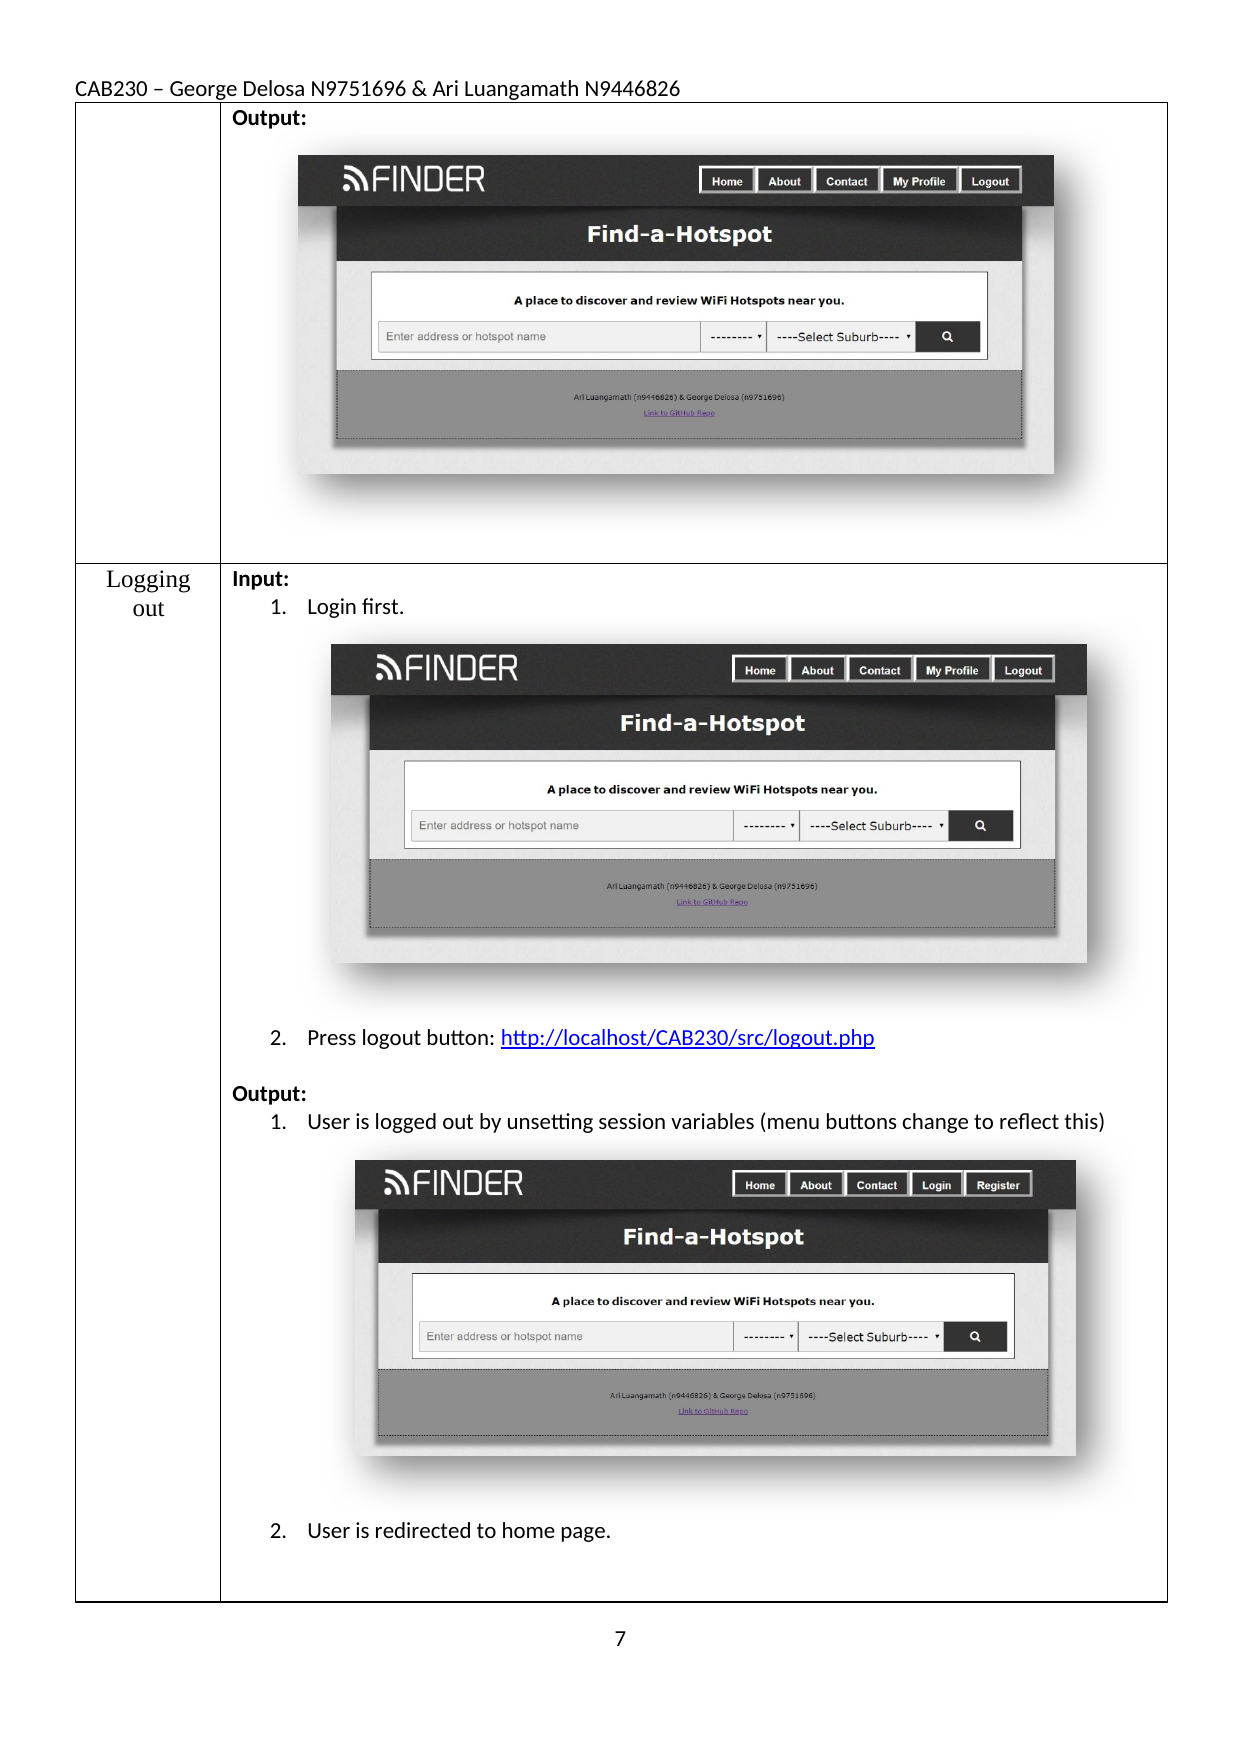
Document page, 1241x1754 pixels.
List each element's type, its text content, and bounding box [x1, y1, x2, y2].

picture [298, 155, 1054, 474]
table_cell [221, 103, 1167, 563]
table_cell Input: Login first. Press logout button: http://localhost/CAB230/src/logout.php Output: User is logged out by unsetting session variables (menu buttons change to reflect this) User is redirected to home page. [221, 564, 1167, 1601]
picture [331, 644, 1087, 963]
table_cell Logging out [76, 564, 220, 1601]
picture [355, 1160, 1076, 1456]
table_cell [76, 103, 220, 563]
